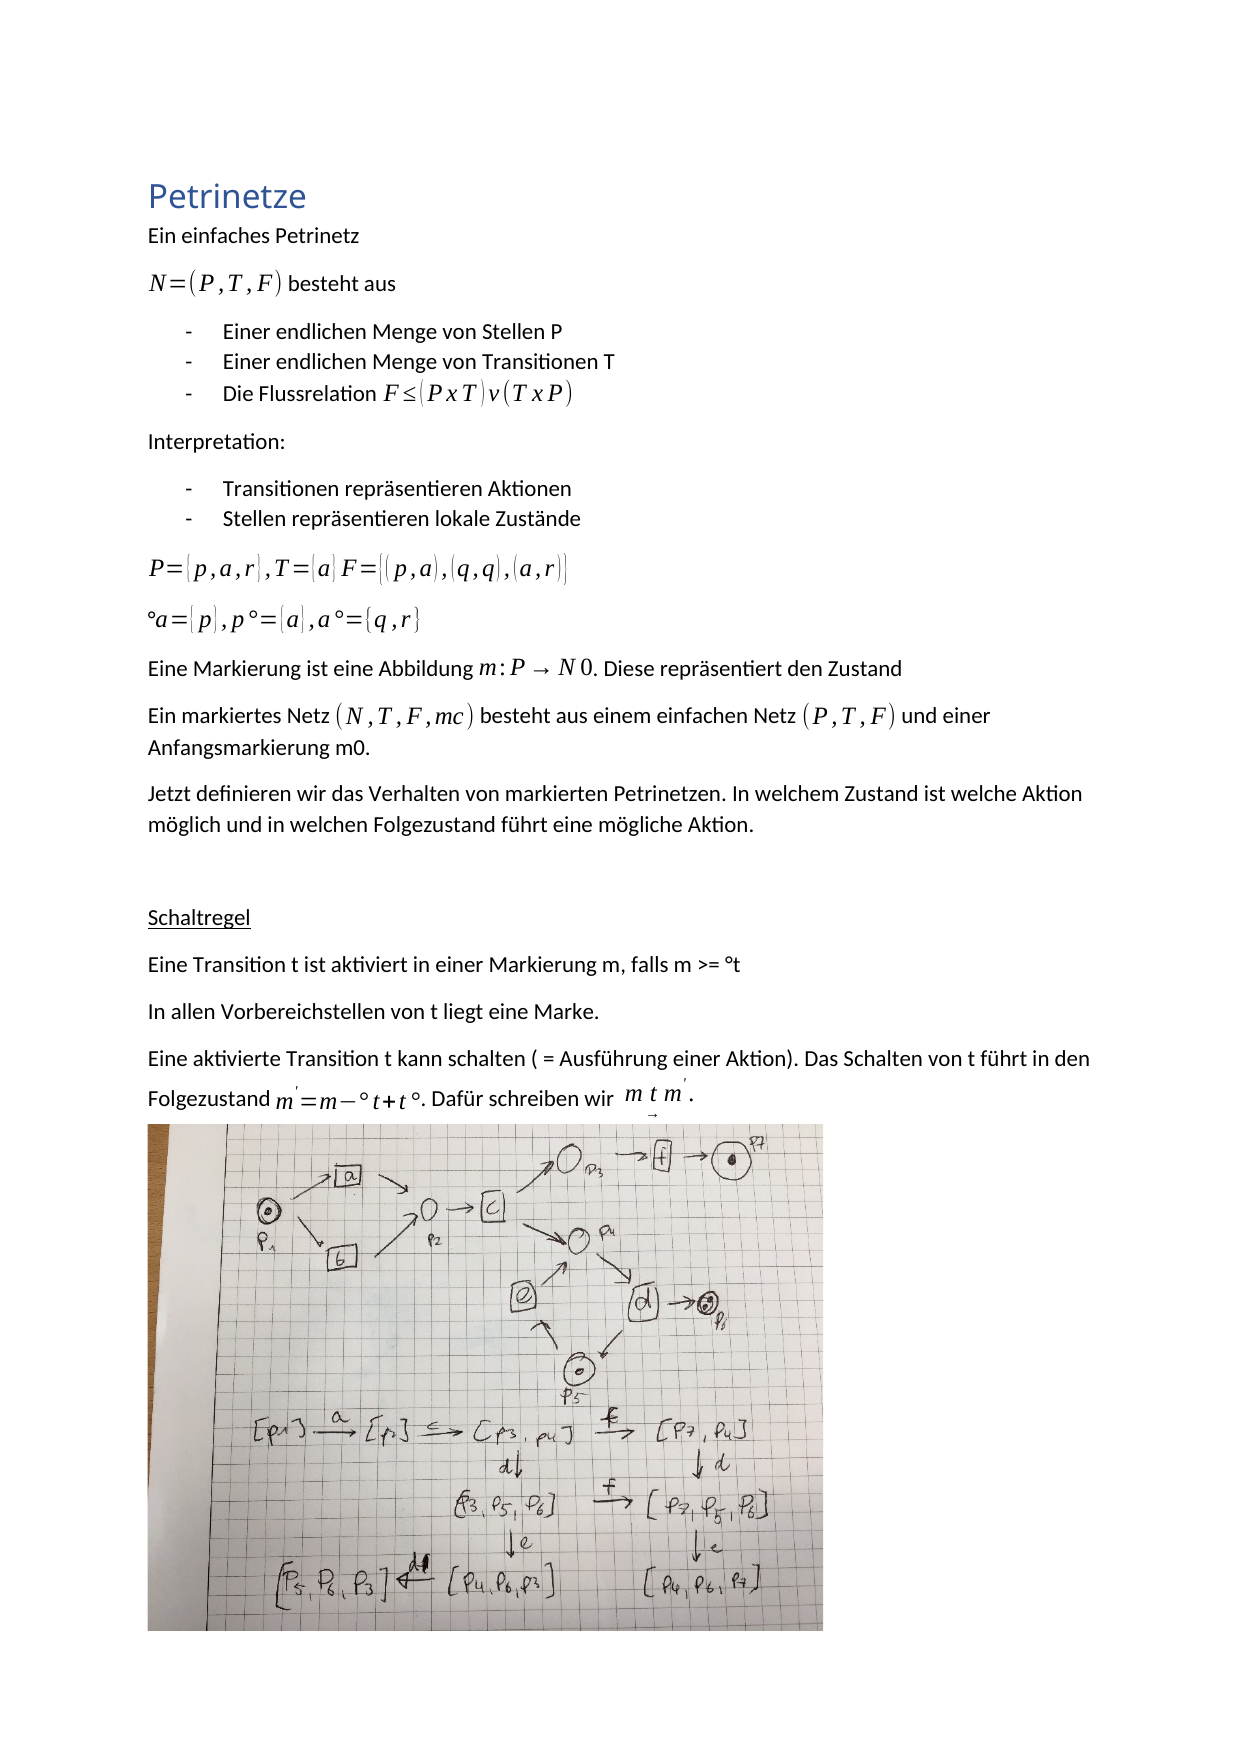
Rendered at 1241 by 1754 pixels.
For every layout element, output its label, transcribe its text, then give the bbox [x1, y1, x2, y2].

text besteht aus [148, 268, 1093, 298]
text Schaltregel [148, 903, 1093, 932]
picture [147, 1124, 824, 1631]
text Interpretation: [148, 427, 1093, 456]
text Ein einfaches Petrinetz [148, 222, 1093, 249]
subtitle Petrinetze [148, 173, 1093, 218]
text In allen Vorbereichstellen von t liegt eine Marke. [148, 997, 1093, 1025]
list Die Flussrelation [185, 378, 1093, 409]
text Jetzt definieren wir das Verhalten von markierten Petrinetzen. In welchem Zustand ist welche Aktion möglich und in welchen Folgezustand führt eine mögliche Aktion. [148, 779, 1093, 838]
text ° [148, 604, 1093, 635]
text Ein markiertes Netz besteht aus einem einfachen Netz und einer Anfangsmarkierung m0. [148, 701, 1093, 761]
list Transitionen repräsentieren Aktionen [185, 474, 1093, 502]
text Eine Markierung ist eine Abbildung . Diese repräsentiert den Zustand [148, 654, 1093, 682]
list Einer endlichen Menge von Stellen P [185, 317, 1093, 345]
text Eine Transition t ist aktiviert in einer Markierung m, falls m >= °t [148, 950, 1093, 978]
list Einer endlichen Menge von Transitionen T [185, 347, 1093, 376]
list Stellen repräsentieren lokale Zustände [185, 504, 1093, 533]
